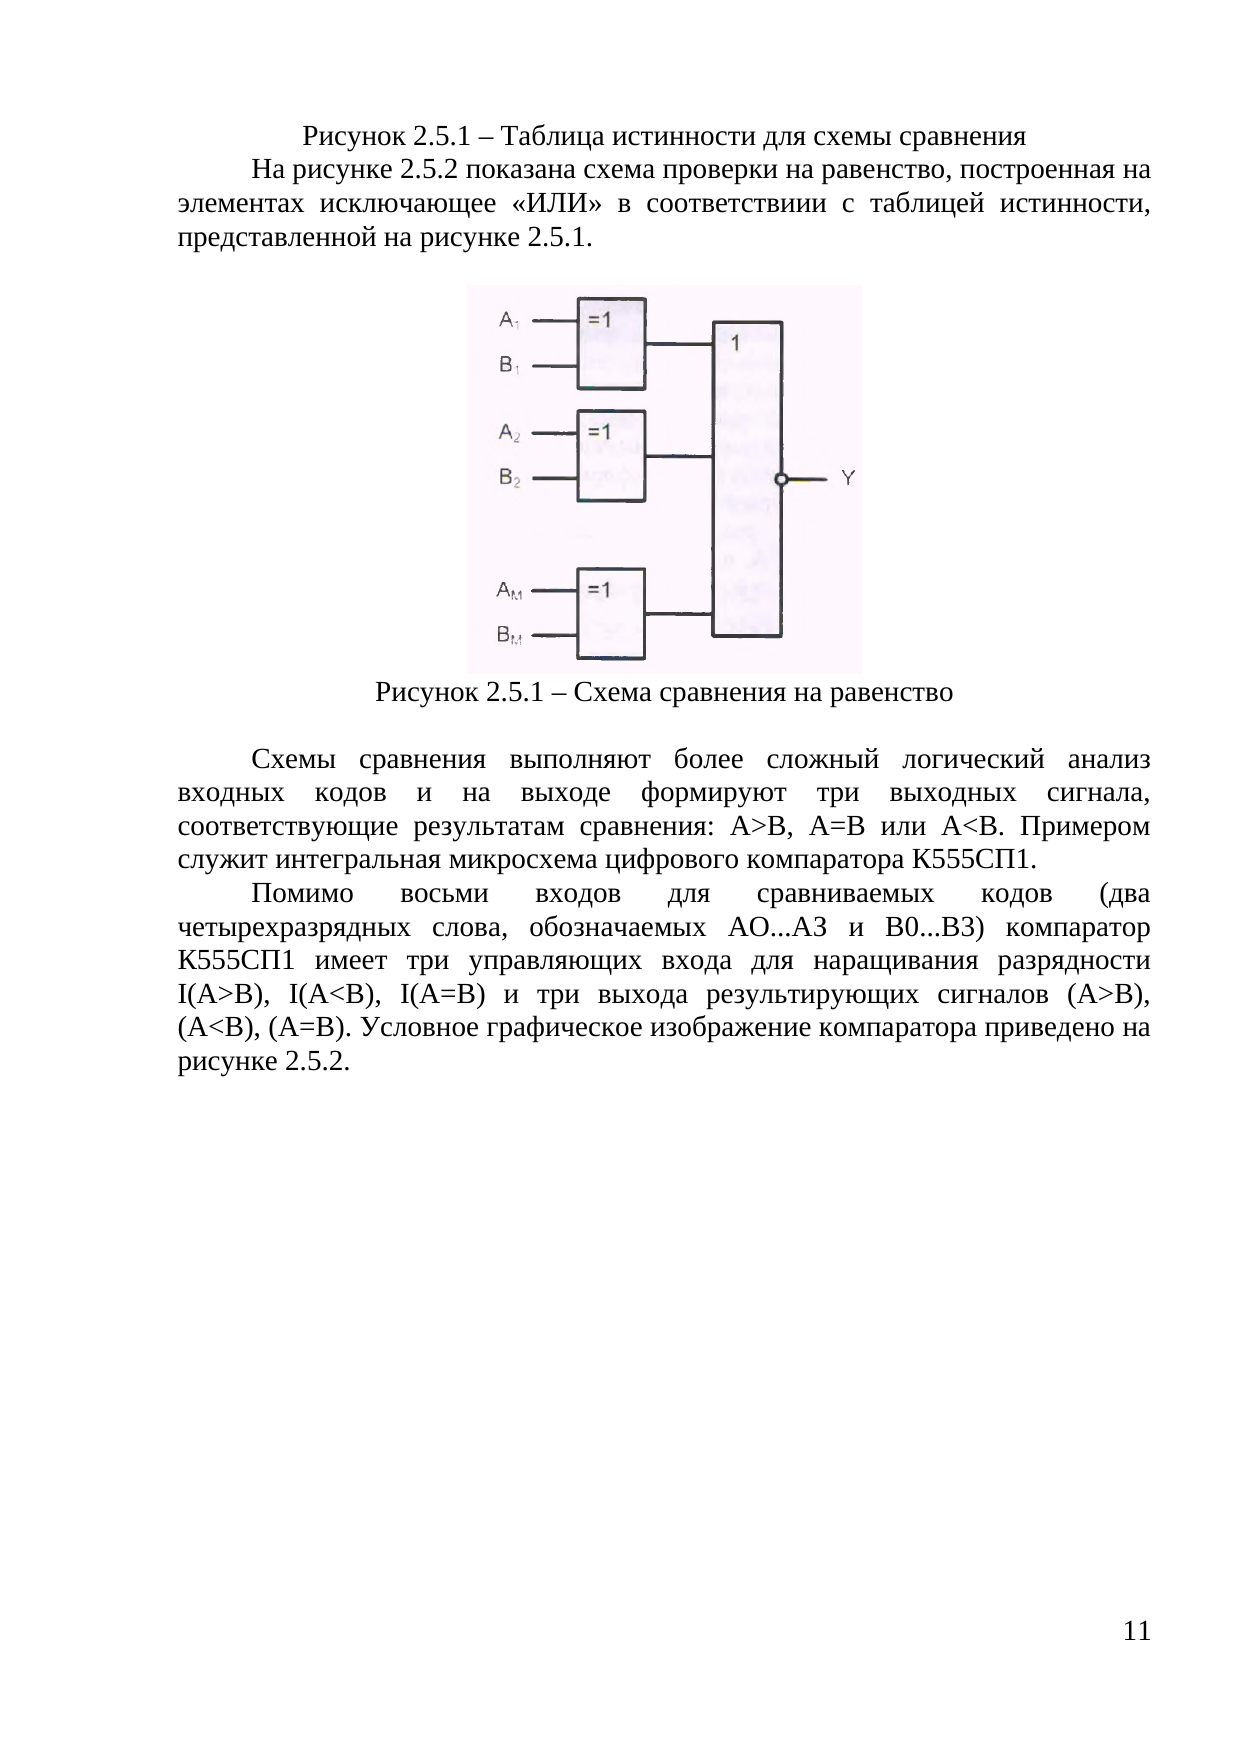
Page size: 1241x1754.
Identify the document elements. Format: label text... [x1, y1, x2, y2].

picture [466, 285, 863, 674]
text Рисунок 2.5.1 – Таблица истинности для схемы сравнения [177, 118, 1152, 152]
text Помимо восьми входов для сравниваемых кодов (два четырехразрядных слова, обозначаемых АО...АЗ и B0...B3) компаратор К555СП1 имеет три управляющих входа для наращивания разрядности I(А>В), I(А<В), I(А=В) и три выхода результирующих сигналов (А>В), (А<В), (А=В). Условное графическое изображение компаратора приведено на рисунке 2.5.2. [177, 875, 1152, 1076]
text Рисунок 2.5.1 – Схема сравнения на равенство [177, 674, 1152, 707]
text На рисунке 2.5.2 показана схема проверки на равенство, построенная на элементах исключающее «ИЛИ» в соответствиии с таблицей истинности, представленной на рисунке 2.5.1. [177, 152, 1152, 252]
text Схемы сравнения выполняют более сложный логический анализ входных кодов и на выходе формируют три выходных сигнала, соответствующие результатам сравнения: А>В, А=В или А<В. Примером служит интегральная микросхема цифрового компаратора К555СП1. [177, 741, 1152, 875]
